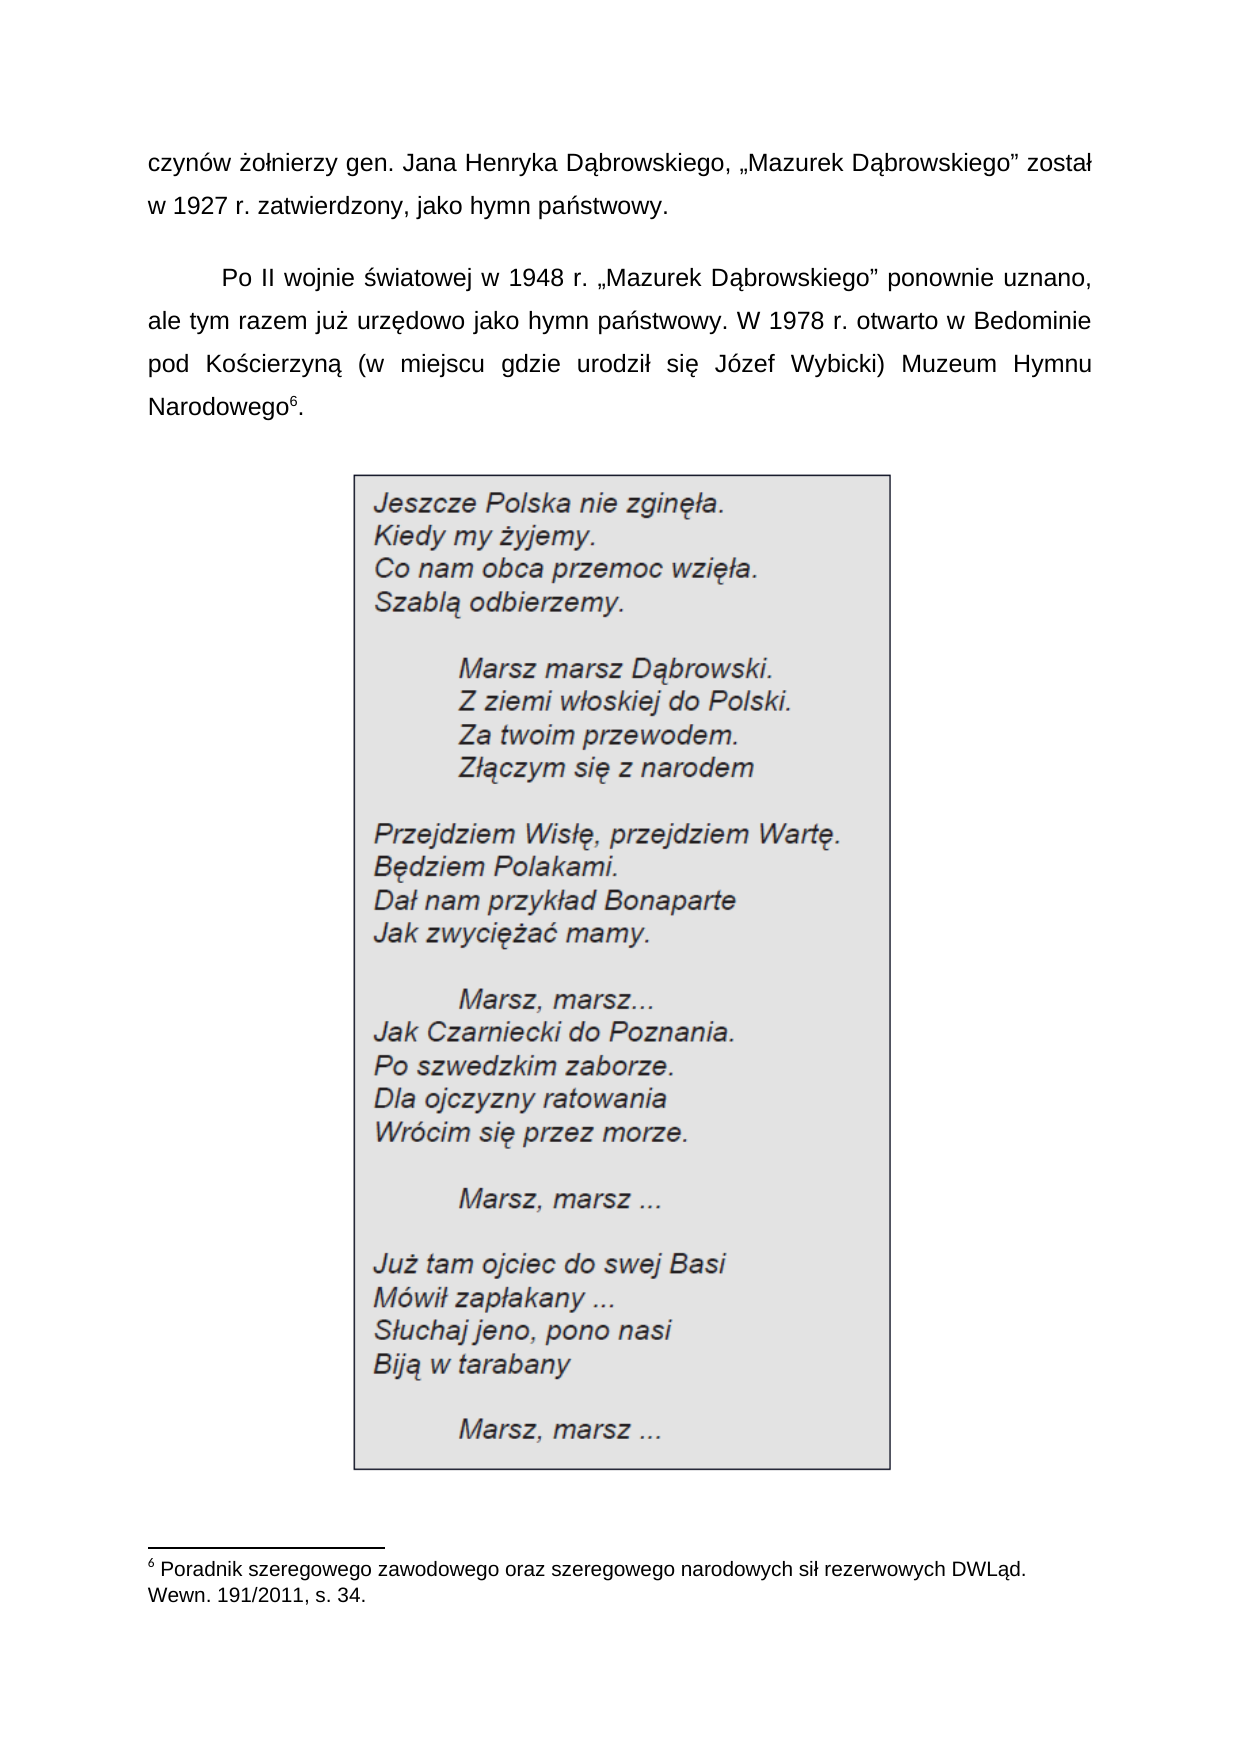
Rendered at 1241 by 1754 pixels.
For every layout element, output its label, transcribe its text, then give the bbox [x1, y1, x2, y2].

text Po II wojnie światowej w 1948 r. „Mazurek Dąbrowskiego” ponownie uznano, ale tym razem już urzędowo jako hymn państwowy. W 1978 r. otwarto w Bedominie pod Kościerzyną (w miejscu gdzie urodził się Józef Wybicki) Muzeum Hymnu Narodowego. [148, 263, 1093, 421]
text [148, 148, 1093, 219]
